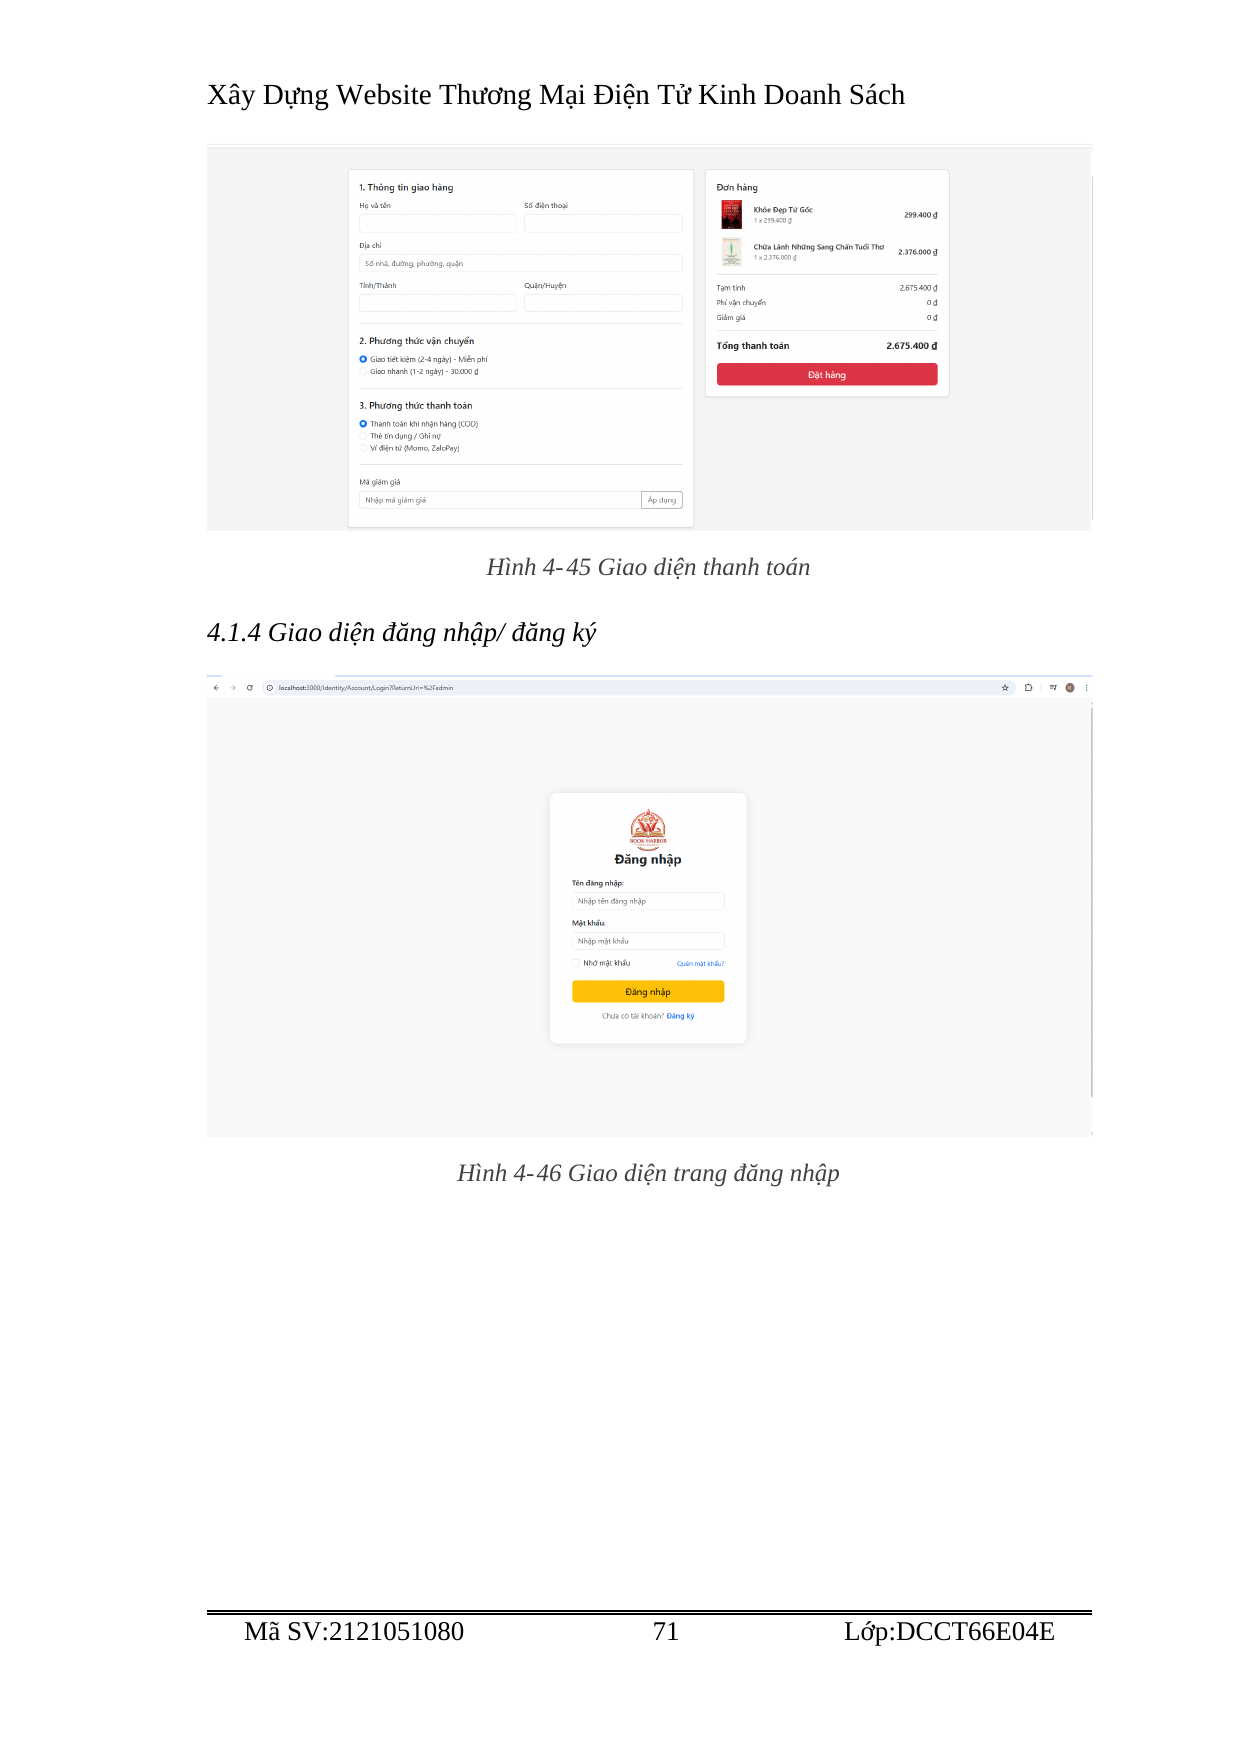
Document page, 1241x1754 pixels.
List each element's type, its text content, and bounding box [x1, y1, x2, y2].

subtitle Giao diện đăng nhập/ đăng ký [207, 616, 1092, 647]
picture [206, 675, 1093, 1137]
picture [206, 141, 1093, 531]
